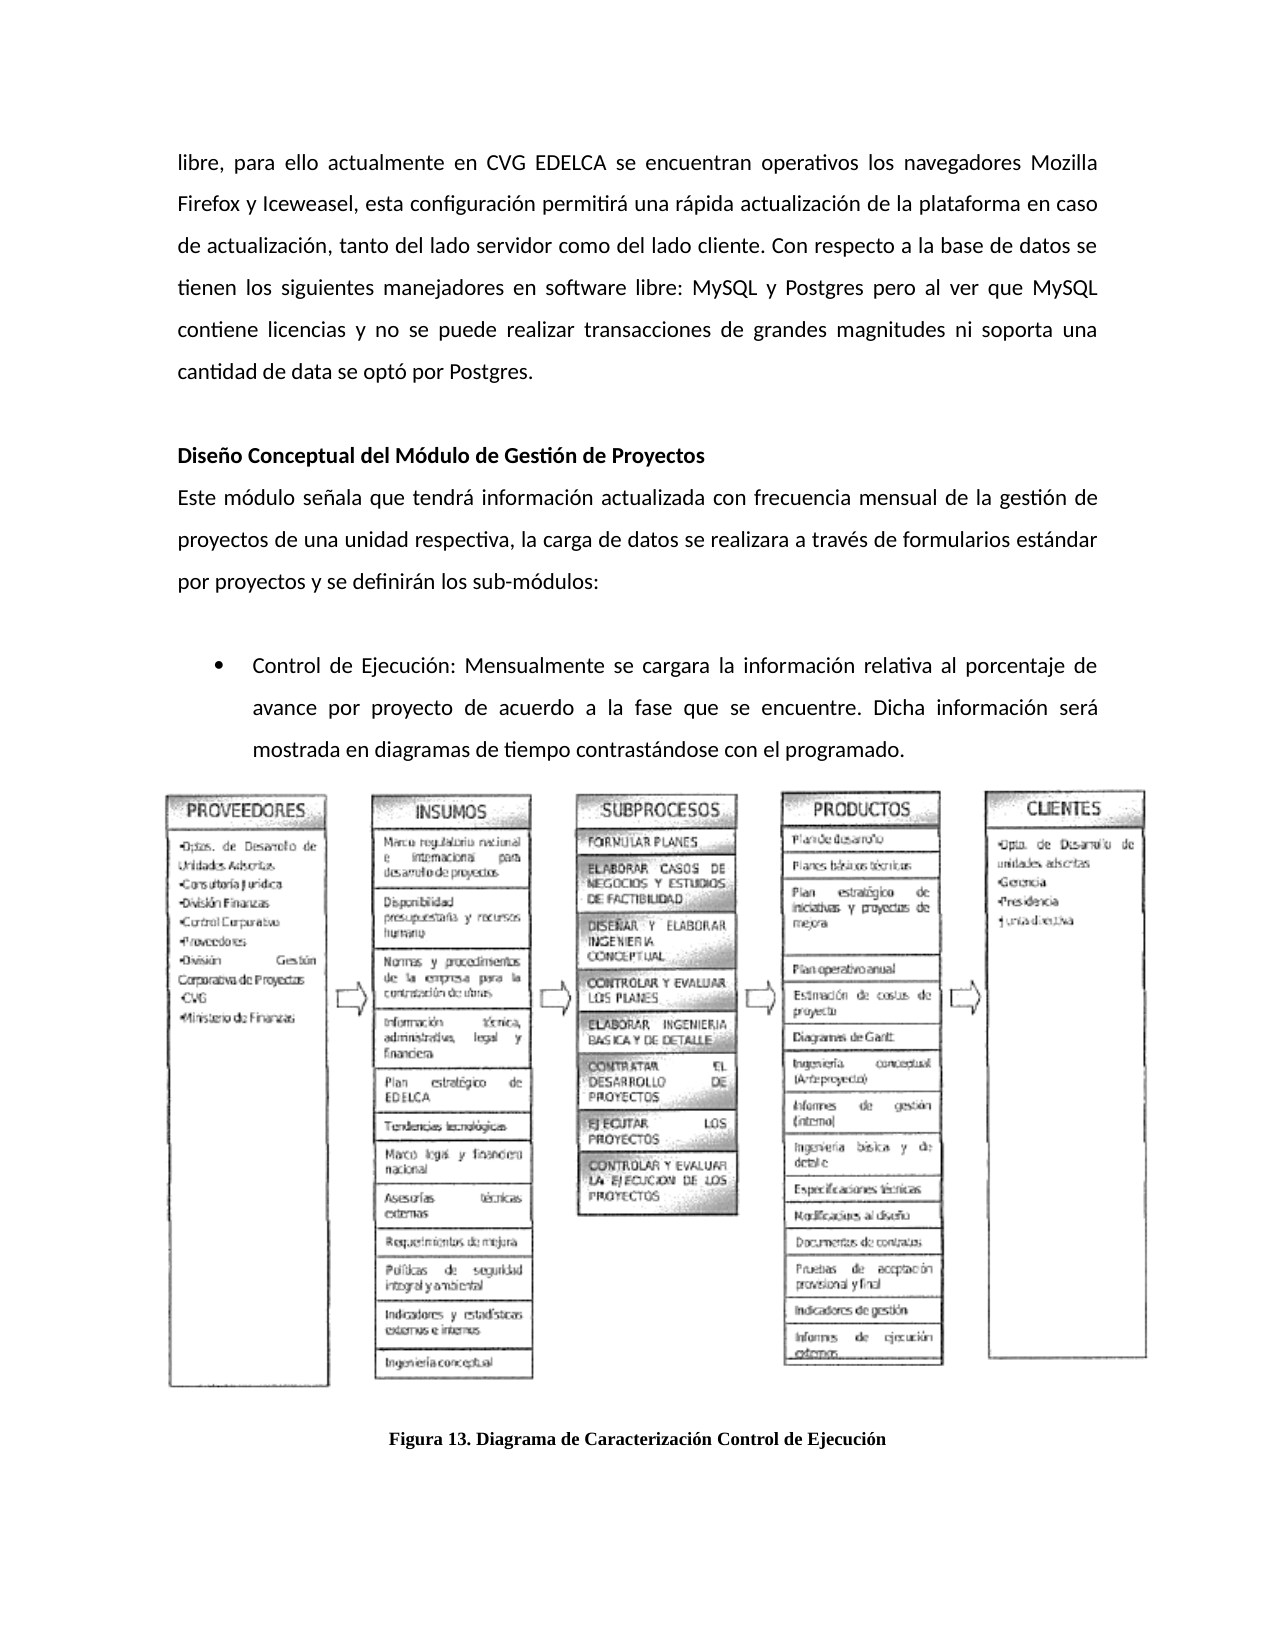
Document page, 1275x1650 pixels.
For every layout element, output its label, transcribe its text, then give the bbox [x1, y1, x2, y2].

text Este módulo señala que tendrá información actualizada con frecuencia mensual de la gestión de proyectos de una unidad respectiva, la carga de datos se realizara a través de formularios estándar por proyectos y se definirán los sub-módulos: [177, 483, 1098, 595]
list Control de Ejecución: Mensualmente se cargara la información relativa al porcentaje de avance por proyecto de acuerdo a la fase que se encuentre. Dicha información será mostrada en diagramas de tiempo contrastándose con el programado. [215, 651, 1098, 763]
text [177, 148, 1098, 386]
text Figura 13. Diagrama de Caracterización Control de Ejecución [177, 1394, 1098, 1449]
picture [147, 779, 1167, 1394]
text Diseño Conceptual del Módulo de Gestión de Proyectos [177, 441, 1098, 469]
